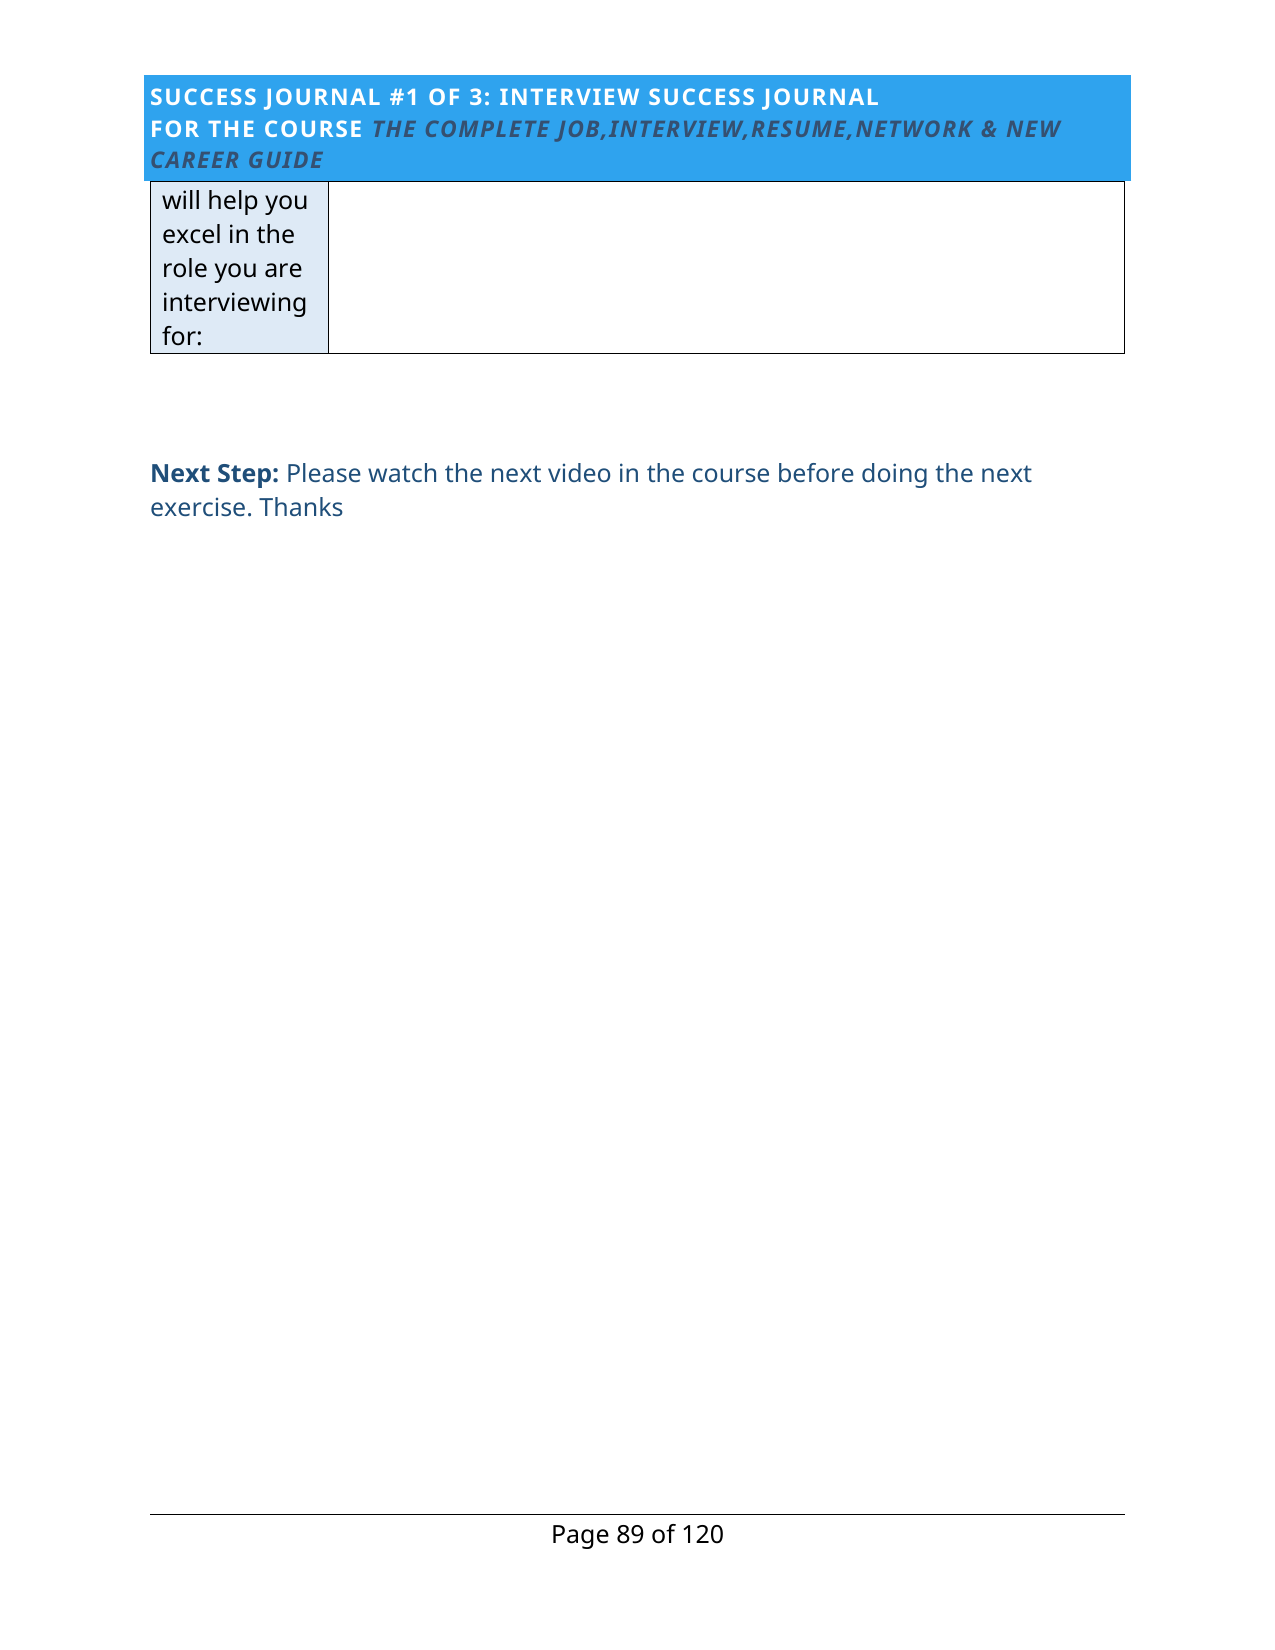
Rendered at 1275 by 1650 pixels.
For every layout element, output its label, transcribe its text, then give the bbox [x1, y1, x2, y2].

table_cell [329, 182, 1124, 353]
text Next Step: Please watch the next video in the course before doing the next exercise. Thanks [150, 456, 1125, 524]
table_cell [151, 182, 328, 353]
